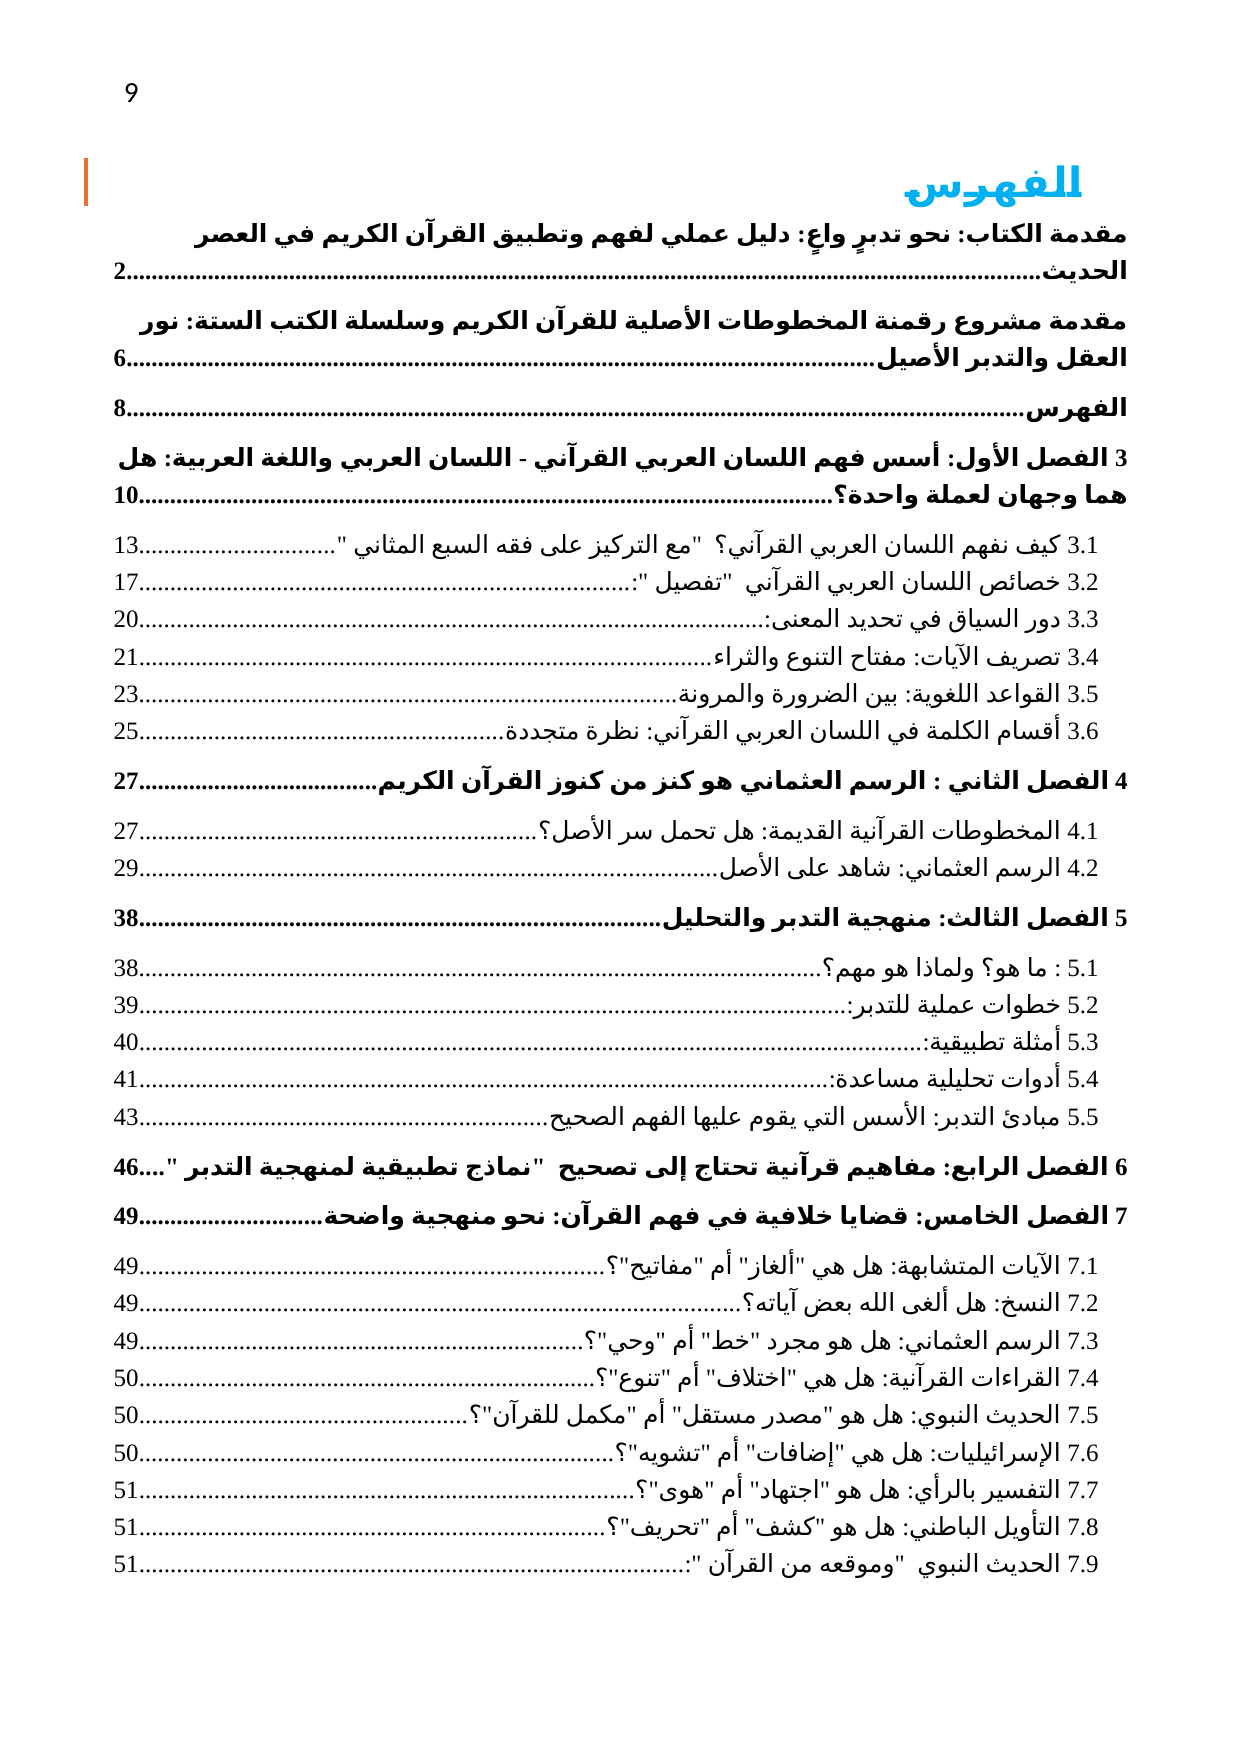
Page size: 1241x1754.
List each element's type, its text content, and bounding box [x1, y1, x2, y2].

text 3.3 دور السياق في تحديد المعنى: 20 [112, 604, 1098, 633]
text 7.1 الآيات المتشابهة: هل هي "ألغاز" أم "مفاتيح"؟ 49 [112, 1251, 1098, 1280]
subtitle الفهرس [88, 158, 1083, 206]
text 3.1 كيف نفهم اللسان العربي القرآني؟ "مع التركيز على فقه السبع المثاني " 13 [112, 530, 1098, 558]
text 7.4 القراءات القرآنية: هل هي "اختلاف" أم "تنوع"؟ 50 [112, 1363, 1098, 1392]
text 5.5 مبادئ التدبر: الأسس التي يقوم عليها الفهم الصحيح 43 [112, 1102, 1098, 1131]
text 4.2 الرسم العثماني: شاهد على الأصل 29 [112, 853, 1098, 882]
text 7.7 التفسير بالرأي: هل هو "اجتهاد" أم "هوى"؟ 51 [112, 1475, 1098, 1504]
text 6 الفصل الرابع: مفاهيم قرآنية تحتاج إلى تصحيح "نماذج تطبيقية لمنهجية التدبر " 46 [112, 1152, 1128, 1180]
text 7 الفصل الخامس: قضايا خلافية في فهم القرآن: نحو منهجية واضحة 49 [112, 1201, 1128, 1230]
text 3 الفصل الأول: أسس فهم اللسان العربي القرآني - اللسان العربي واللغة العربية: هل هما وجهان لعملة واحدة؟ 10 [112, 443, 1128, 509]
text 7.2 النسخ: هل ألغى الله بعض آياته؟ 49 [112, 1288, 1098, 1317]
text 7.3 الرسم العثماني: هل هو مجرد "خط" أم "وحي"؟ 49 [112, 1326, 1098, 1354]
text الفهرس 8 [112, 393, 1128, 422]
text 7.6 الإسرائيليات: هل هي "إضافات" أم "تشويه"؟ 50 [112, 1438, 1098, 1466]
text 5.4 أدوات تحليلية مساعدة: 41 [112, 1064, 1098, 1093]
text 7.5 الحديث النبوي: هل هو "مصدر مستقل" أم "مكمل للقرآن"؟ 50 [112, 1400, 1098, 1429]
text 4.1 المخطوطات القرآنية القديمة: هل تحمل سر الأصل؟ 27 [112, 816, 1098, 844]
text مقدمة مشروع رقمنة المخطوطات الأصلية للقرآن الكريم وسلسلة الكتب الستة: نور العقل والتدبر الأصيل 6 [112, 306, 1128, 372]
text 5 الفصل الثالث: منهجية التدبر والتحليل 38 [112, 903, 1128, 932]
text 5.3 أمثلة تطبيقية: 40 [112, 1027, 1098, 1056]
text 3.5 القواعد اللغوية: بين الضرورة والمرونة 23 [112, 679, 1098, 708]
text 3.2 خصائص اللسان العربي القرآني "تفصيل ": 17 [112, 567, 1098, 596]
text 7.9 الحديث النبوي "وموقعه من القرآن ": 51 [112, 1549, 1098, 1578]
text 3.6 أقسام الكلمة في اللسان العربي القرآني: نظرة متجددة 25 [112, 716, 1098, 745]
text 5.2 خطوات عملية للتدبر: 39 [112, 990, 1098, 1019]
text 3.4 تصريف الآيات: مفتاح التنوع والثراء 21 [112, 642, 1098, 670]
text مقدمة الكتاب: نحو تدبرٍ واعٍ: دليل عملي لفهم وتطبيق القرآن الكريم في العصر الحديث 2 [112, 219, 1128, 285]
text 5.1 : ما هو؟ ولماذا هو مهم؟ 38 [112, 953, 1098, 981]
text 7.8 التأويل الباطني: هل هو "كشف" أم "تحريف"؟ 51 [112, 1512, 1098, 1541]
text 4 الفصل الثاني : الرسم العثماني هو كنز من كنوز القرآن الكريم 27 [112, 766, 1128, 795]
